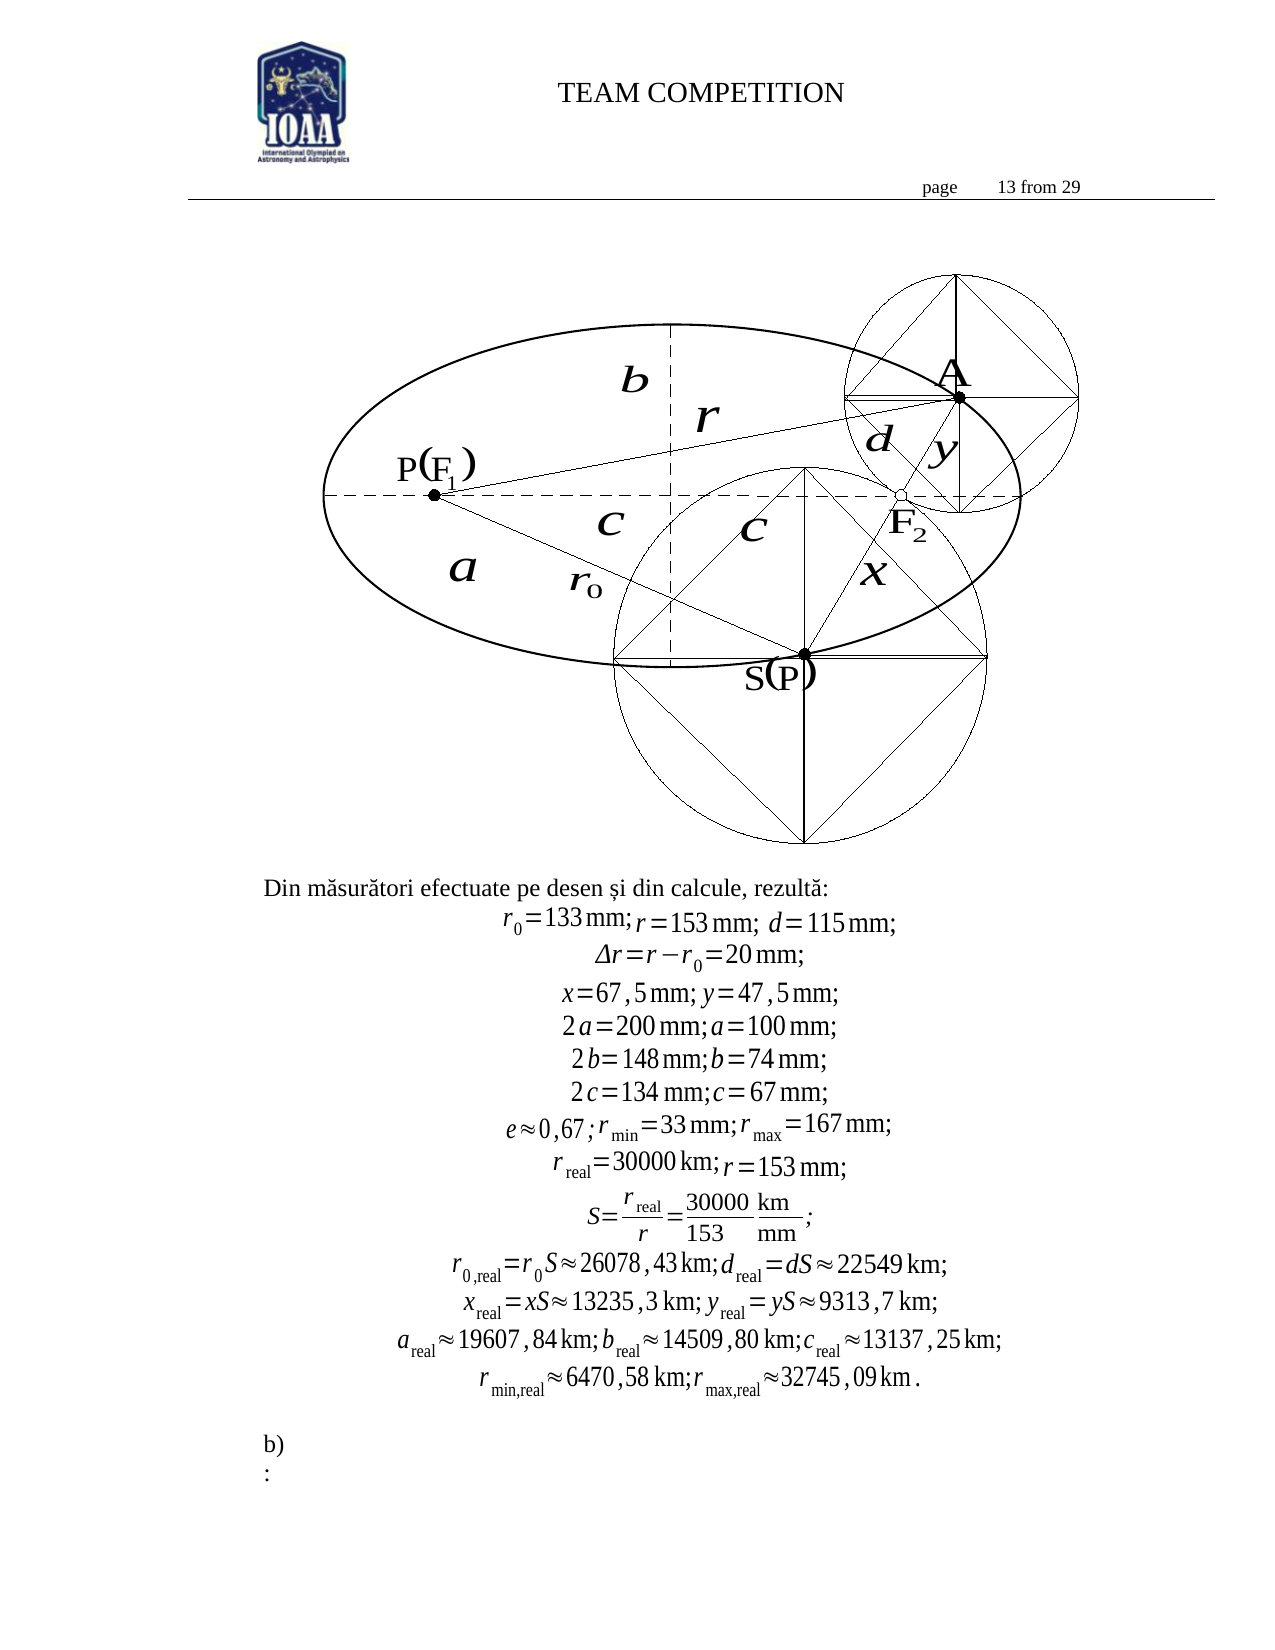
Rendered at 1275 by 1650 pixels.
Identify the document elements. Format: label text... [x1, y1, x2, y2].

text b) [187, 1429, 1215, 1458]
picture [257, 41, 350, 164]
text : [187, 1458, 1215, 1486]
text Din măsurători efectuate pe desen și din calcule, rezultă: [187, 873, 1215, 902]
